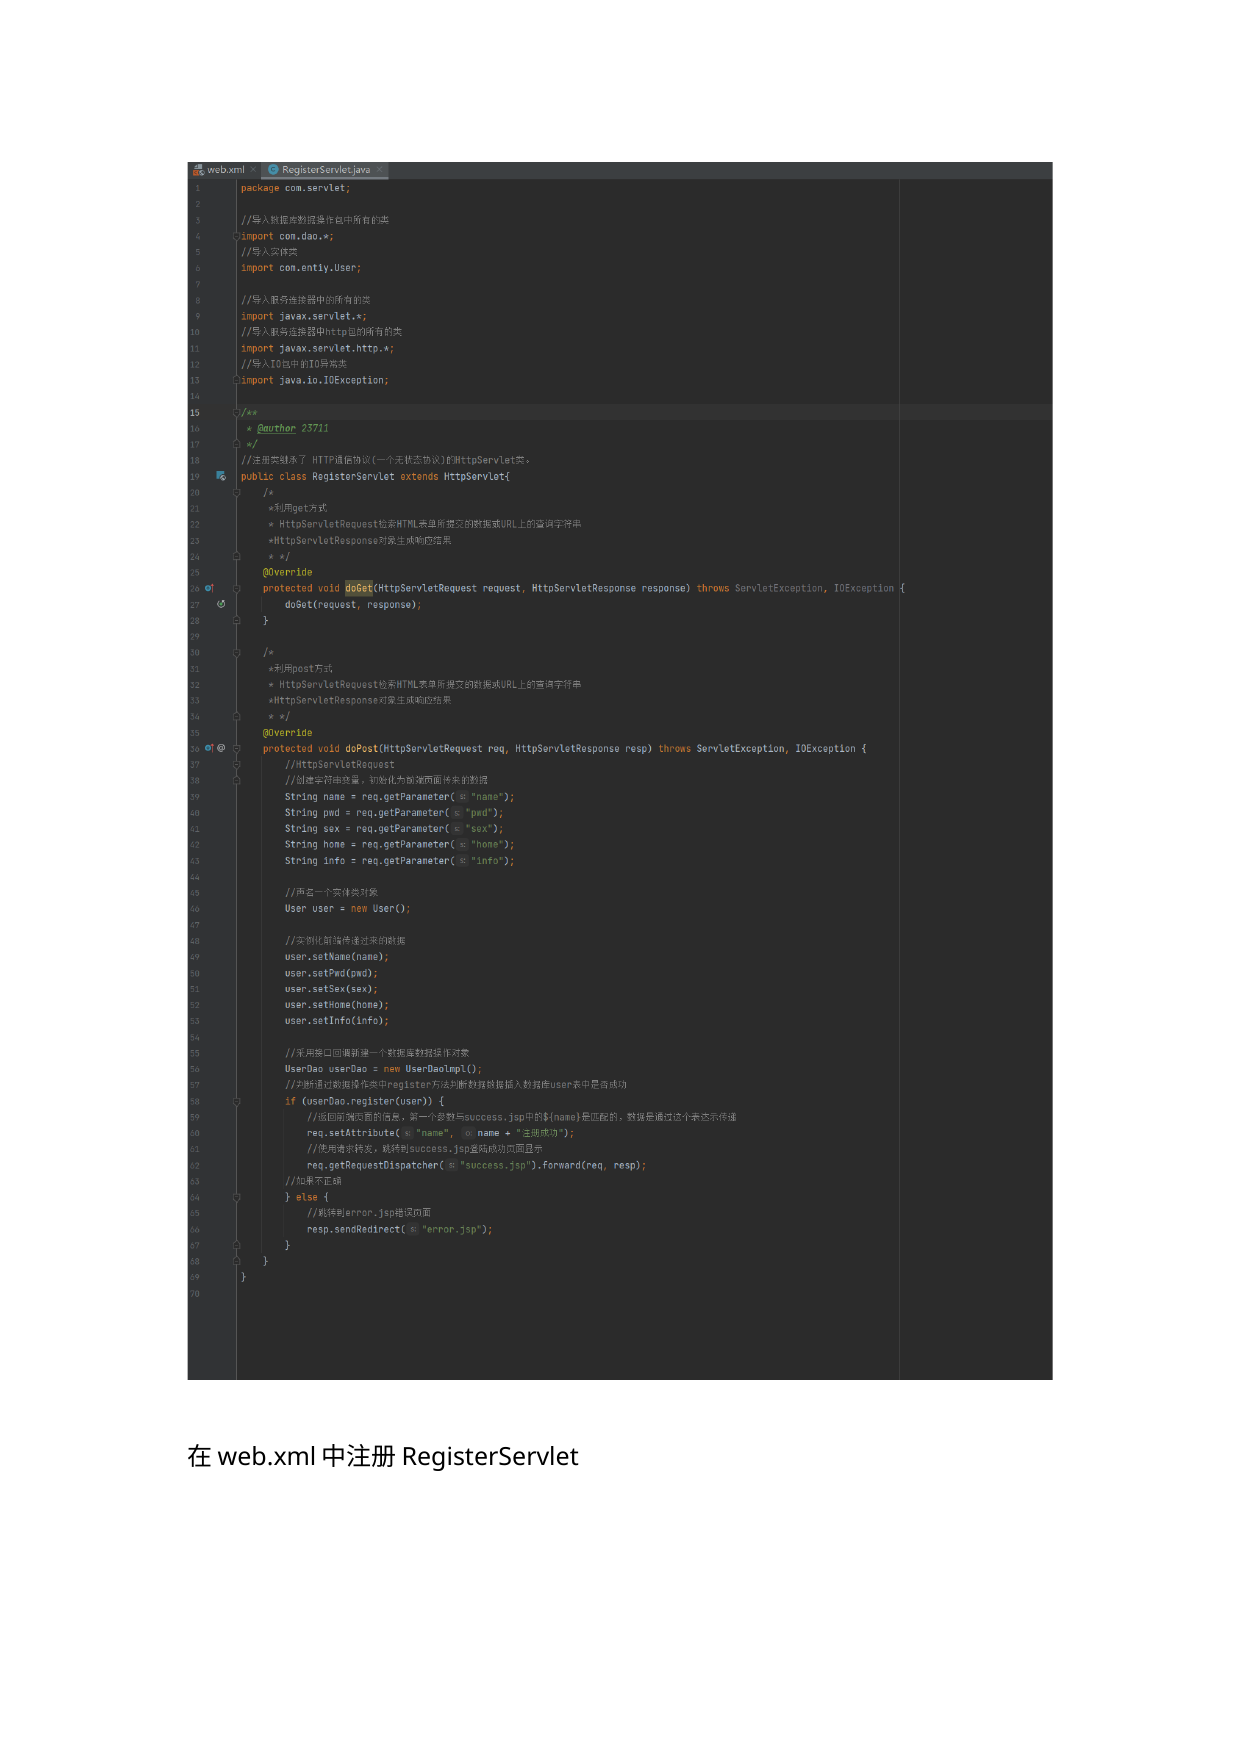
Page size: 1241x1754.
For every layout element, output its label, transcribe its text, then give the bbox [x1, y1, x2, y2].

picture [187, 162, 1053, 1380]
text 在web.xml中注册RegisterServlet [187, 1422, 1053, 1487]
